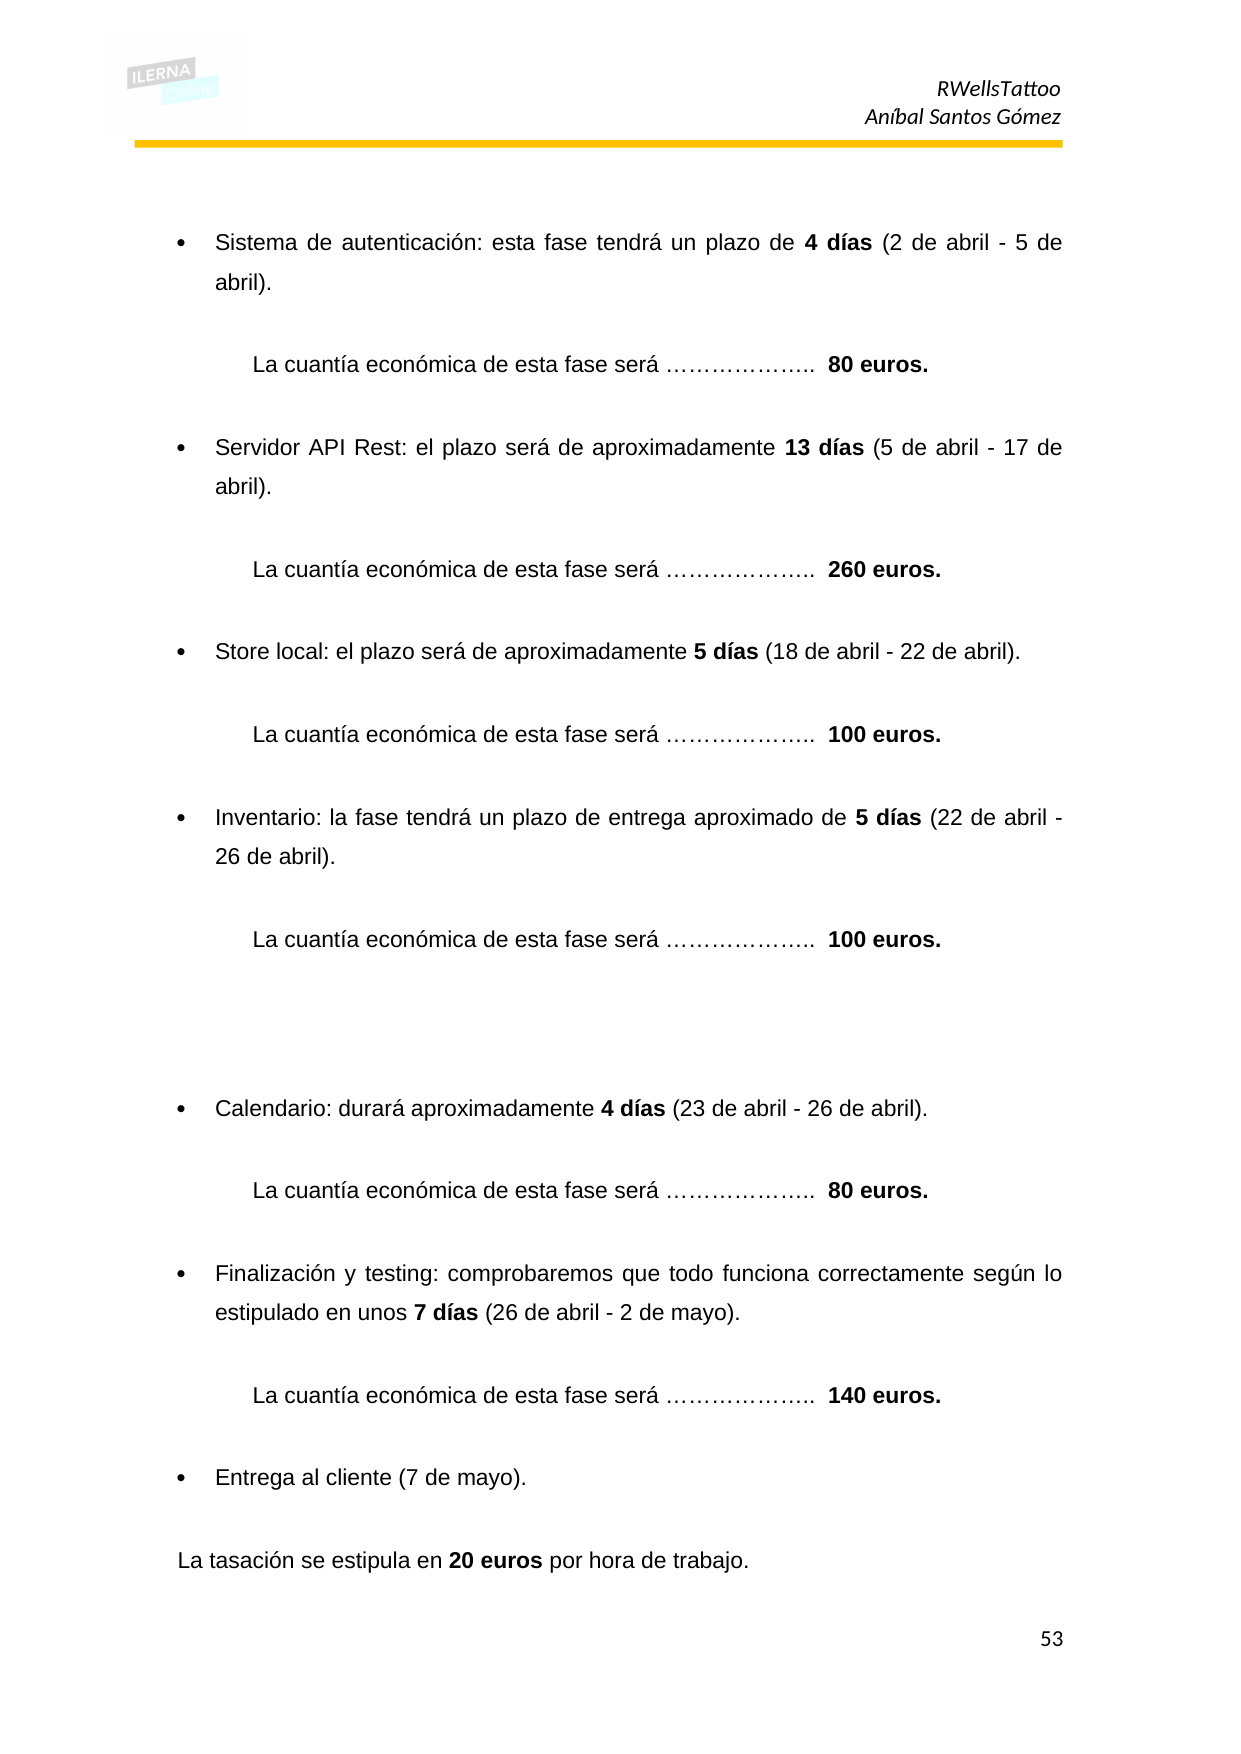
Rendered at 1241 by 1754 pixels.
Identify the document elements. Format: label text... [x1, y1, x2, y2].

text La cuantía económica de esta fase será ……………….. 80 euros. [177, 351, 1063, 377]
list Sistema de autenticación: esta fase tendrá un plazo de 4 días (2 de abril - 5 de abril). [177, 229, 1063, 295]
list Finalización y testing: comprobaremos que todo funciona correctamente según lo estipulado en unos 7 días (26 de abril - 2 de mayo). [177, 1260, 1063, 1326]
text La tasación se estipula en 20 euros por hora de trabajo. [177, 1547, 1063, 1573]
list Servidor API Rest: el plazo será de aproximadamente 13 días (5 de abril - 17 de abril). [177, 434, 1063, 499]
text La cuantía económica de esta fase será ……………….. 100 euros. [177, 926, 1063, 952]
text La cuantía económica de esta fase será ……………….. 260 euros. [177, 556, 1063, 582]
text La cuantía económica de esta fase será ……………….. 140 euros. [177, 1382, 1063, 1408]
list Inventario: la fase tendrá un plazo de entrega aproximado de 5 días (22 de abril - 26 de abril). [177, 803, 1063, 869]
text La cuantía económica de esta fase será ……………….. 100 euros. [177, 721, 1063, 747]
list Calendario: durará aproximadamente 4 días (23 de abril - 26 de abril). [177, 1094, 1063, 1121]
list Store local: el plazo será de aproximadamente 5 días (18 de abril - 22 de abril). [177, 638, 1063, 665]
list Entrega al cliente (7 de mayo). [177, 1464, 1063, 1491]
text La cuantía económica de esta fase será ……………….. 80 euros. [177, 1177, 1063, 1203]
